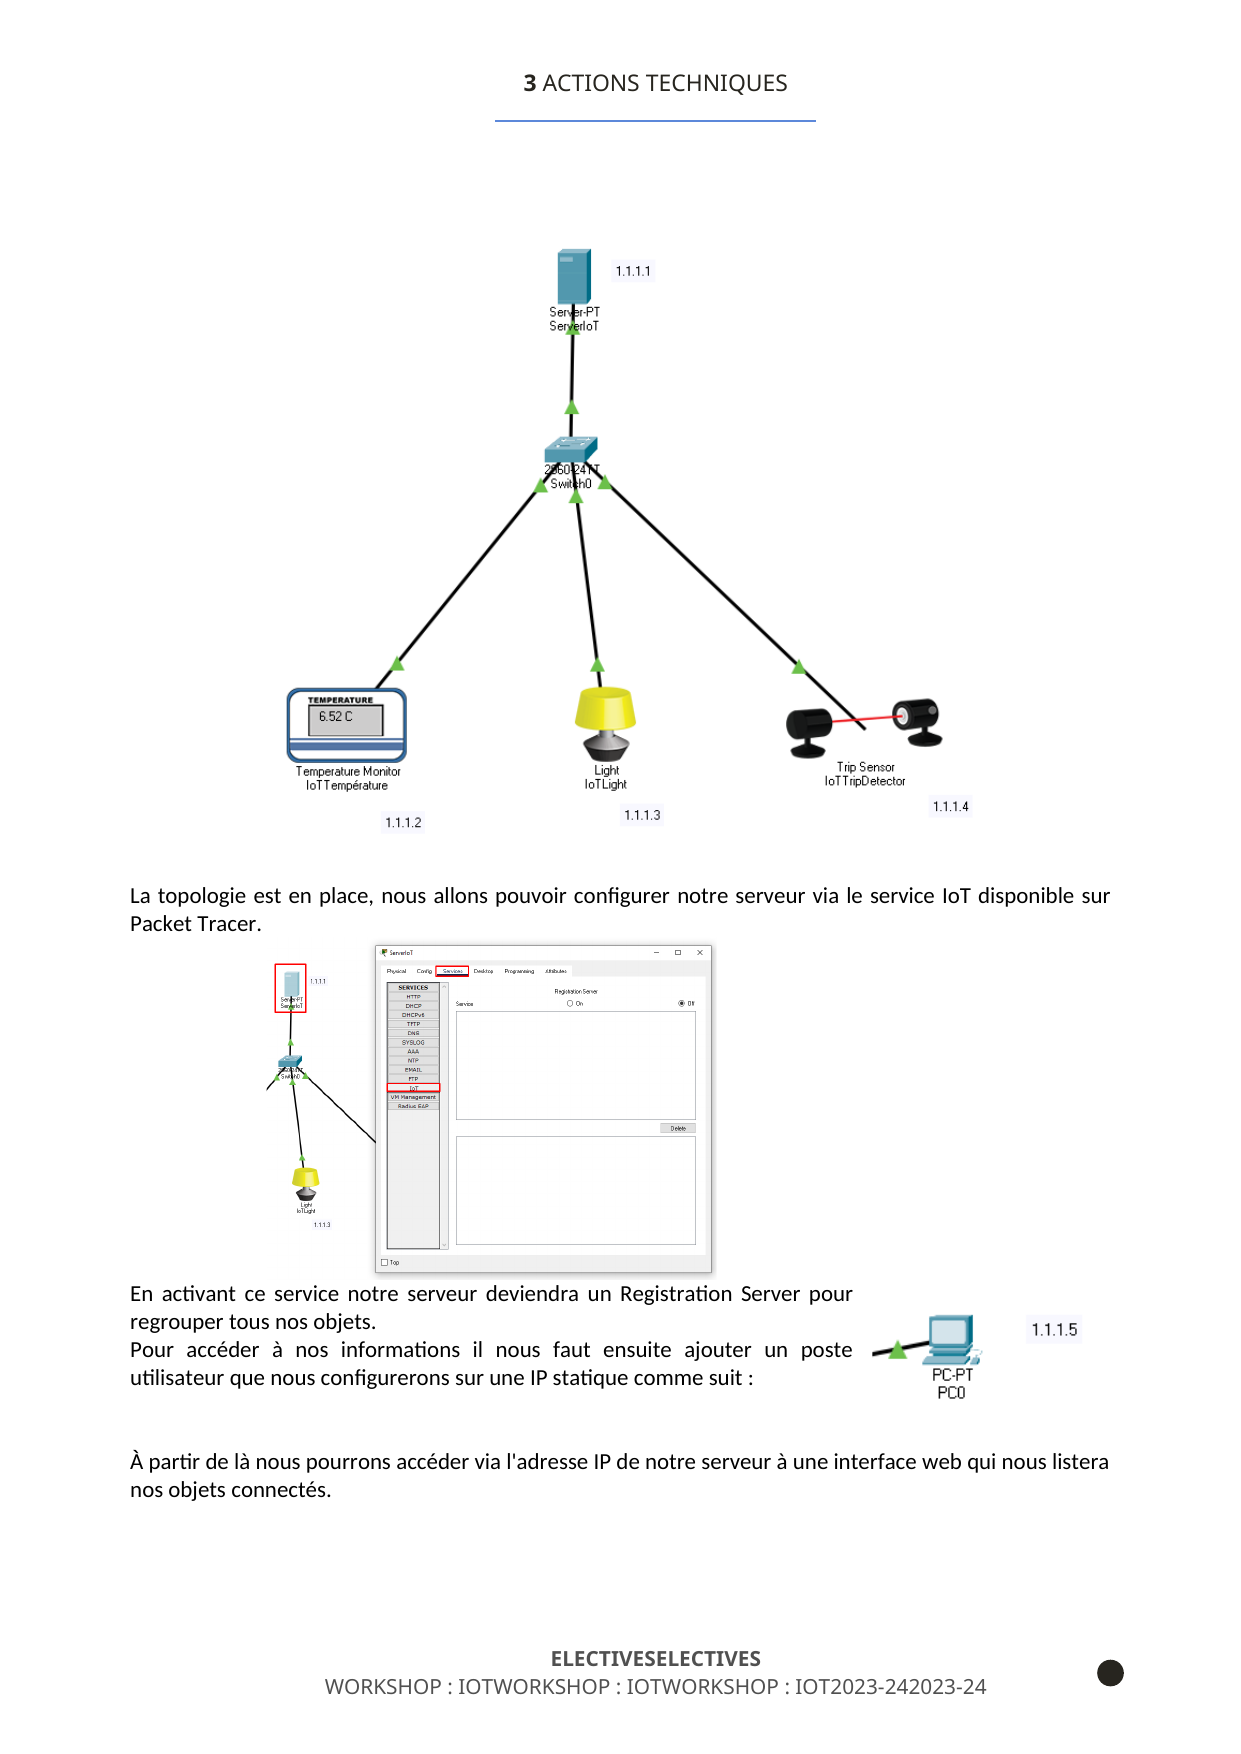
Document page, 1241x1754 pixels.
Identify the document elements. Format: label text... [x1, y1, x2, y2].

list Pour accéder à nos informations il nous faut ensuite ajouter un poste utilisateur que nous configurerons sur une IP statique comme suit : [130, 1335, 872, 1391]
list En activant ce service notre serveur deviendra un Registration Server pour regrouper tous nos objets. [130, 1279, 872, 1335]
list La topologie est en place, nous allons pouvoir configurer notre serveur via le service IoT disponible sur Packet Tracer. [130, 881, 1110, 937]
picture [872, 1275, 1115, 1429]
picture [266, 937, 717, 1280]
list À partir de là nous pourrons accéder via l'adresse IP de notre serveur à une interface web qui nous listera nos objets connectés. [130, 1447, 1110, 1503]
picture [216, 206, 1024, 853]
